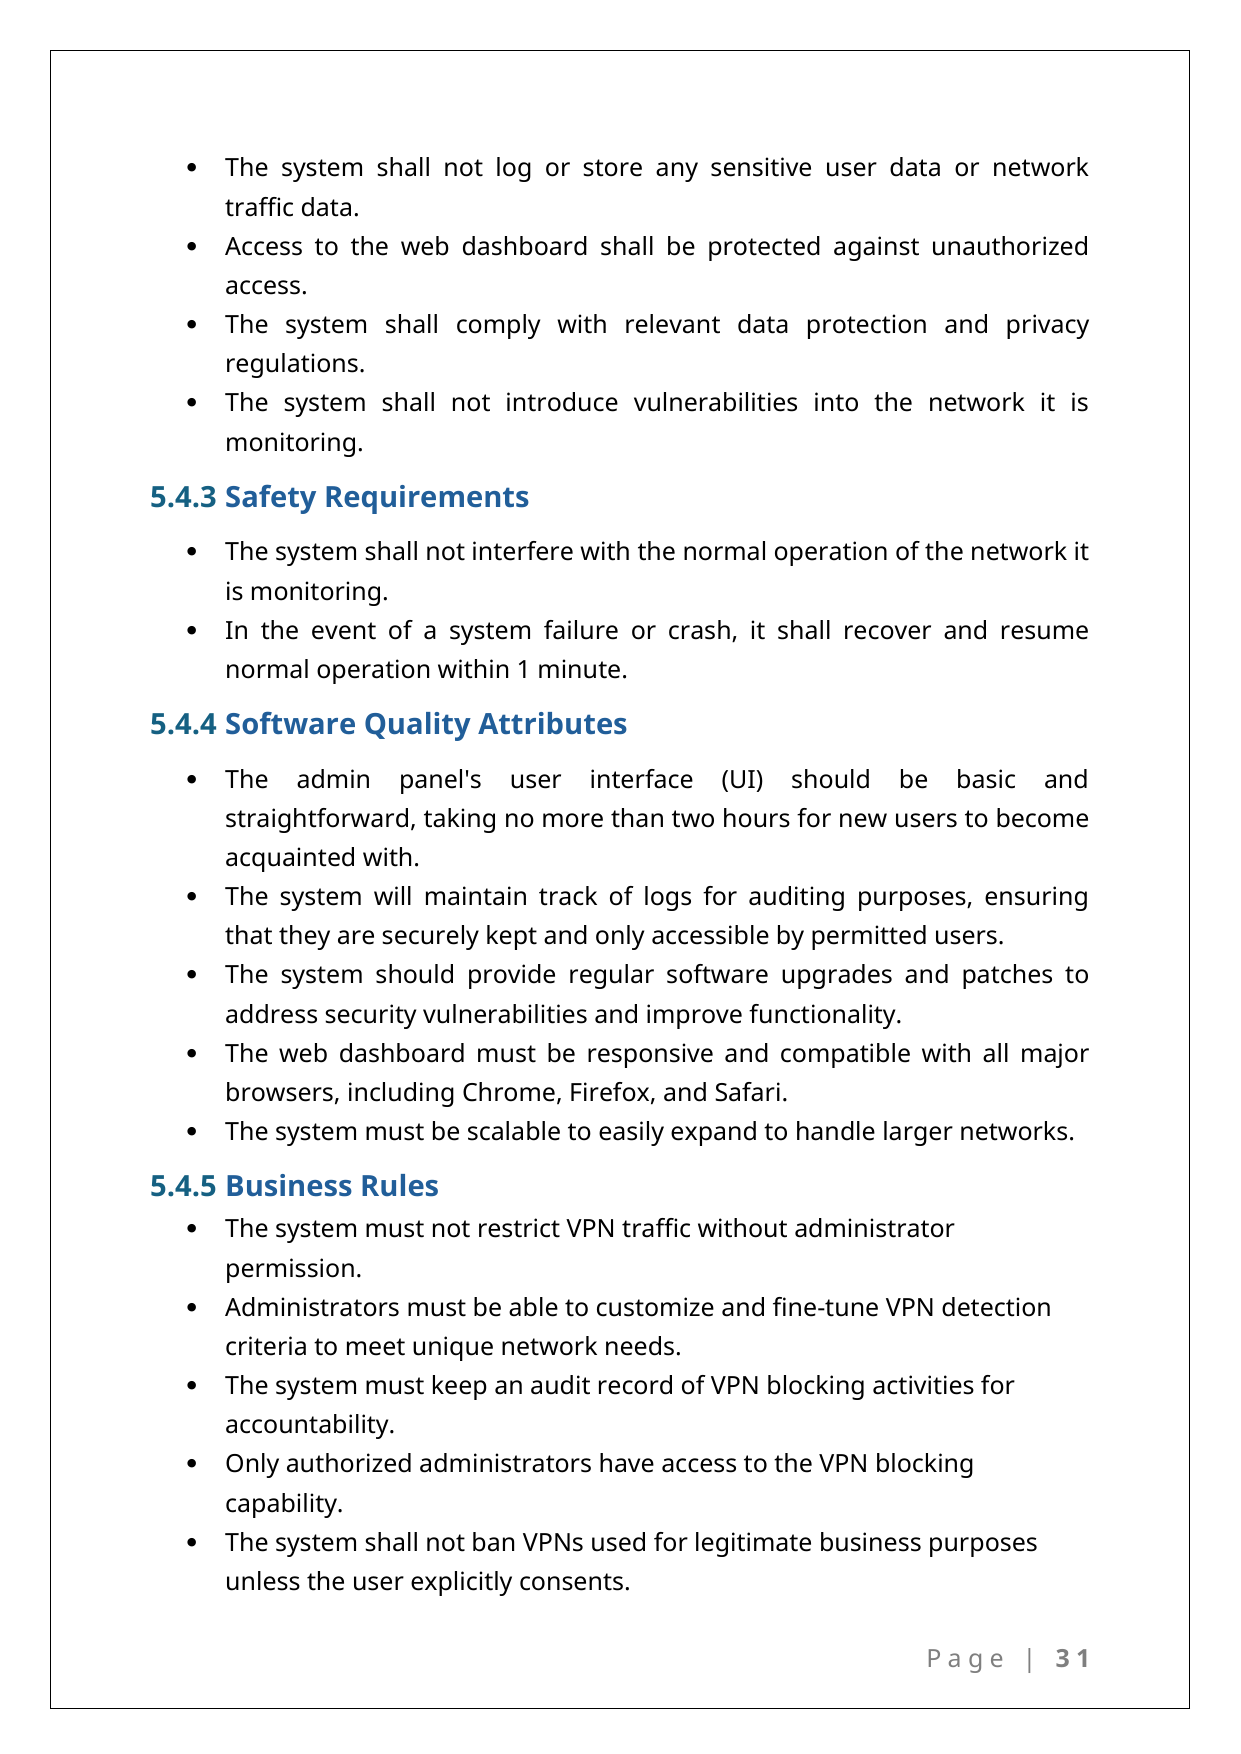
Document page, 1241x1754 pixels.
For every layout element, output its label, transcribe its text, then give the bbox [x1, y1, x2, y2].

list The system must keep an audit record of VPN blocking activities for accountability. [187, 1368, 1090, 1441]
list The system shall comply with relevant data protection and privacy regulations. [187, 307, 1090, 380]
list Administrators must be able to customize and fine-tune VPN detection criteria to meet unique network needs. [187, 1289, 1090, 1363]
list The system shall not ban VPNs used for legitimate business purposes unless the user explicitly consents. [187, 1524, 1090, 1598]
list The system shall not interfere with the normal operation of the network it is monitoring. [187, 534, 1090, 607]
list In the event of a system failure or crash, it shall recover and resume normal operation within 1 minute. [187, 612, 1090, 686]
list The system shall not log or store any sensitive user data or network traffic data. [187, 150, 1090, 223]
list The system must not restrict VPN traffic without administrator permission. [187, 1211, 1090, 1284]
subtitle Software Quality Attributes [150, 703, 1090, 743]
list The system will maintain track of logs for auditing purposes, ensuring that they are securely kept and only accessible by permitted users. [187, 879, 1090, 952]
list The system should provide regular software upgrades and patches to address security vulnerabilities and improve functionality. [187, 957, 1090, 1030]
list The system must be scalable to easily expand to handle larger networks. [187, 1114, 1090, 1148]
subtitle Business Rules [150, 1165, 1090, 1205]
list The web dashboard must be responsive and compatible with all major browsers, including Chrome, Firefox, and Safari. [187, 1035, 1090, 1109]
list The system shall not introduce vulnerabilities into the network it is monitoring. [187, 385, 1090, 458]
subtitle Safety Requirements [150, 476, 1090, 516]
list The admin panel's user interface (UI) should be basic and straightforward, taking no more than two hours for new users to become acquainted with. [187, 761, 1090, 874]
list Access to the web dashboard shall be protected against unauthorized access. [187, 228, 1090, 302]
list Only authorized administrators have access to the VPN blocking capability. [187, 1446, 1090, 1519]
